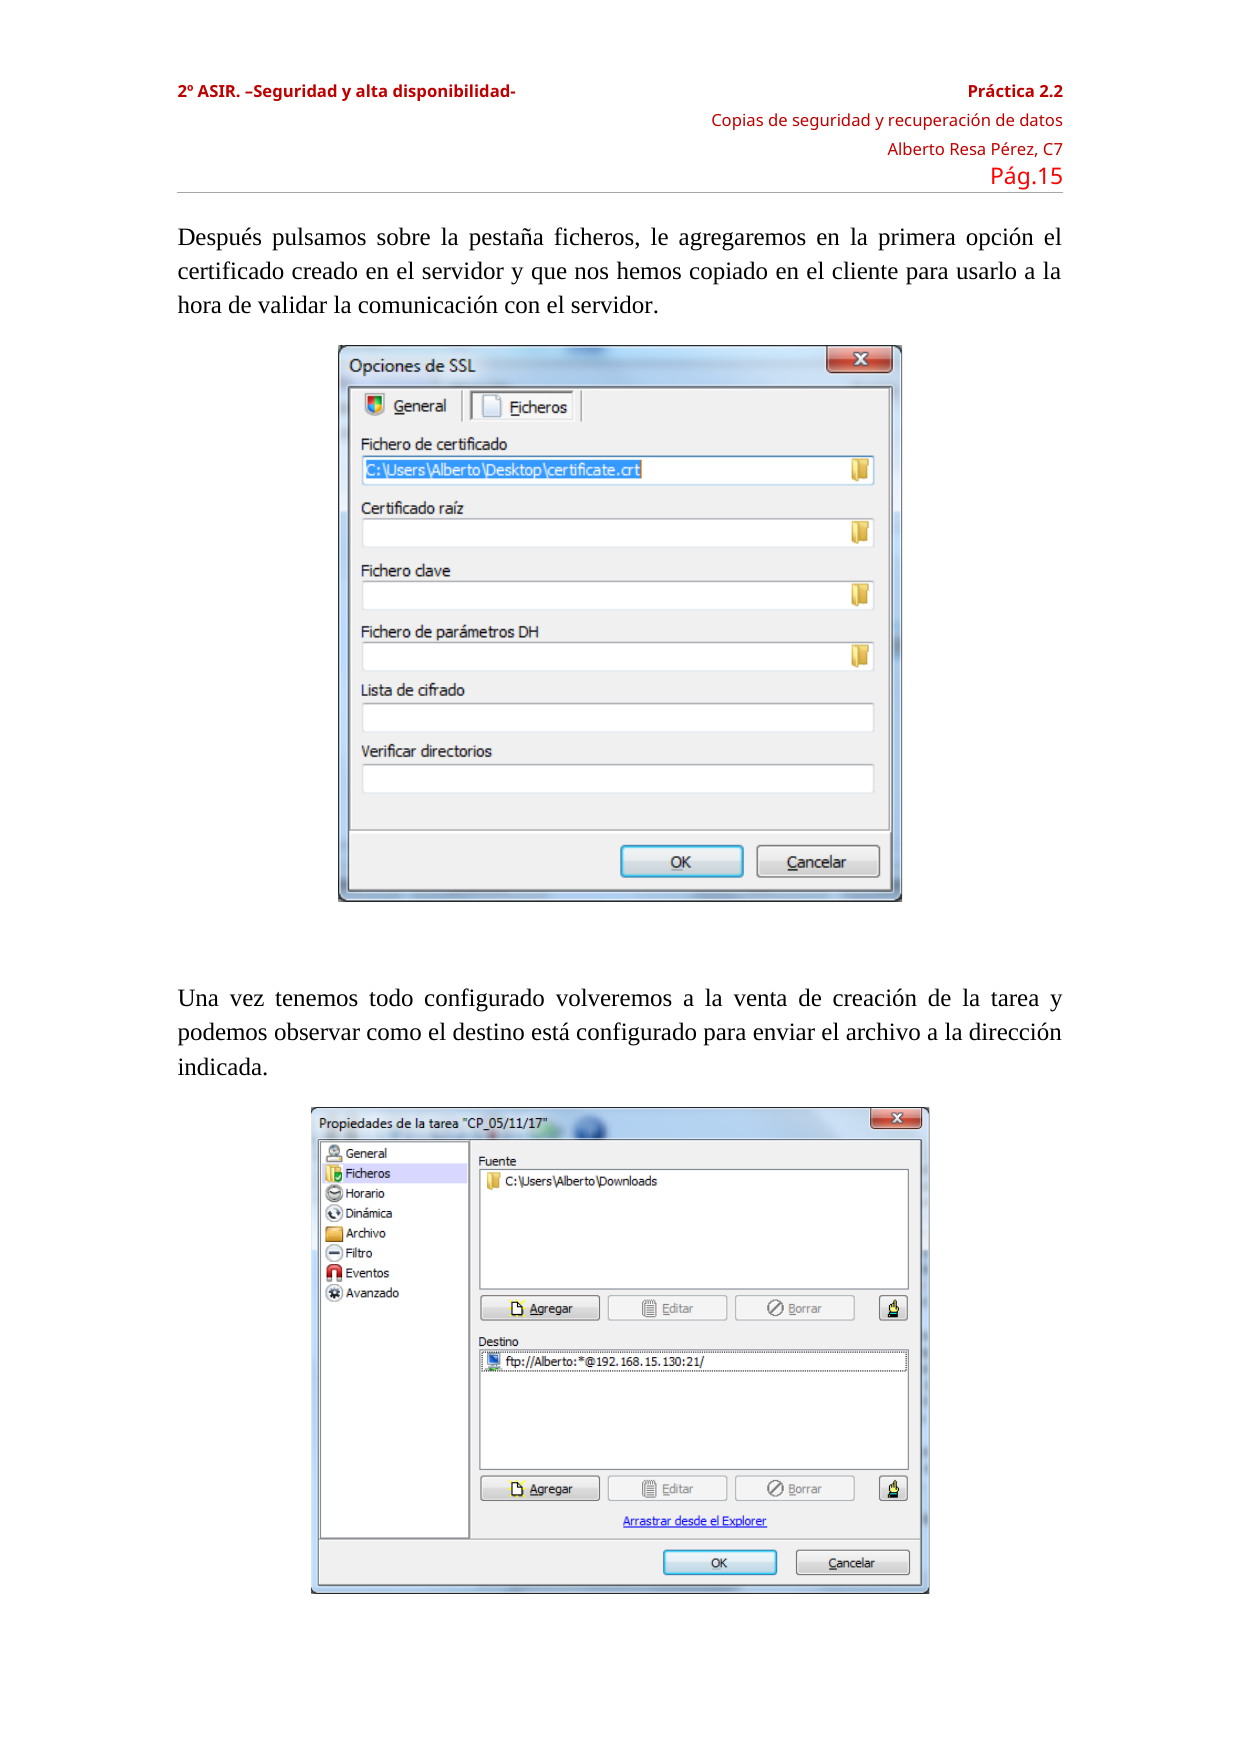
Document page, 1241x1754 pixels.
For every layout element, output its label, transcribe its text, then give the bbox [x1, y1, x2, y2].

picture [311, 1107, 930, 1594]
picture [338, 345, 903, 902]
text Una vez tenemos todo configurado volveremos a la venta de creación de la tarea y podemos observar como el destino está configurado para enviar el archivo a la dirección indicada. [177, 983, 1063, 1081]
text Después pulsamos sobre la pestaña ficheros, le agregaremos en la primera opción el certificado creado en el servidor y que nos hemos copiado en el cliente para usarlo a la hora de validar la comunicación con el servidor. [177, 222, 1063, 319]
